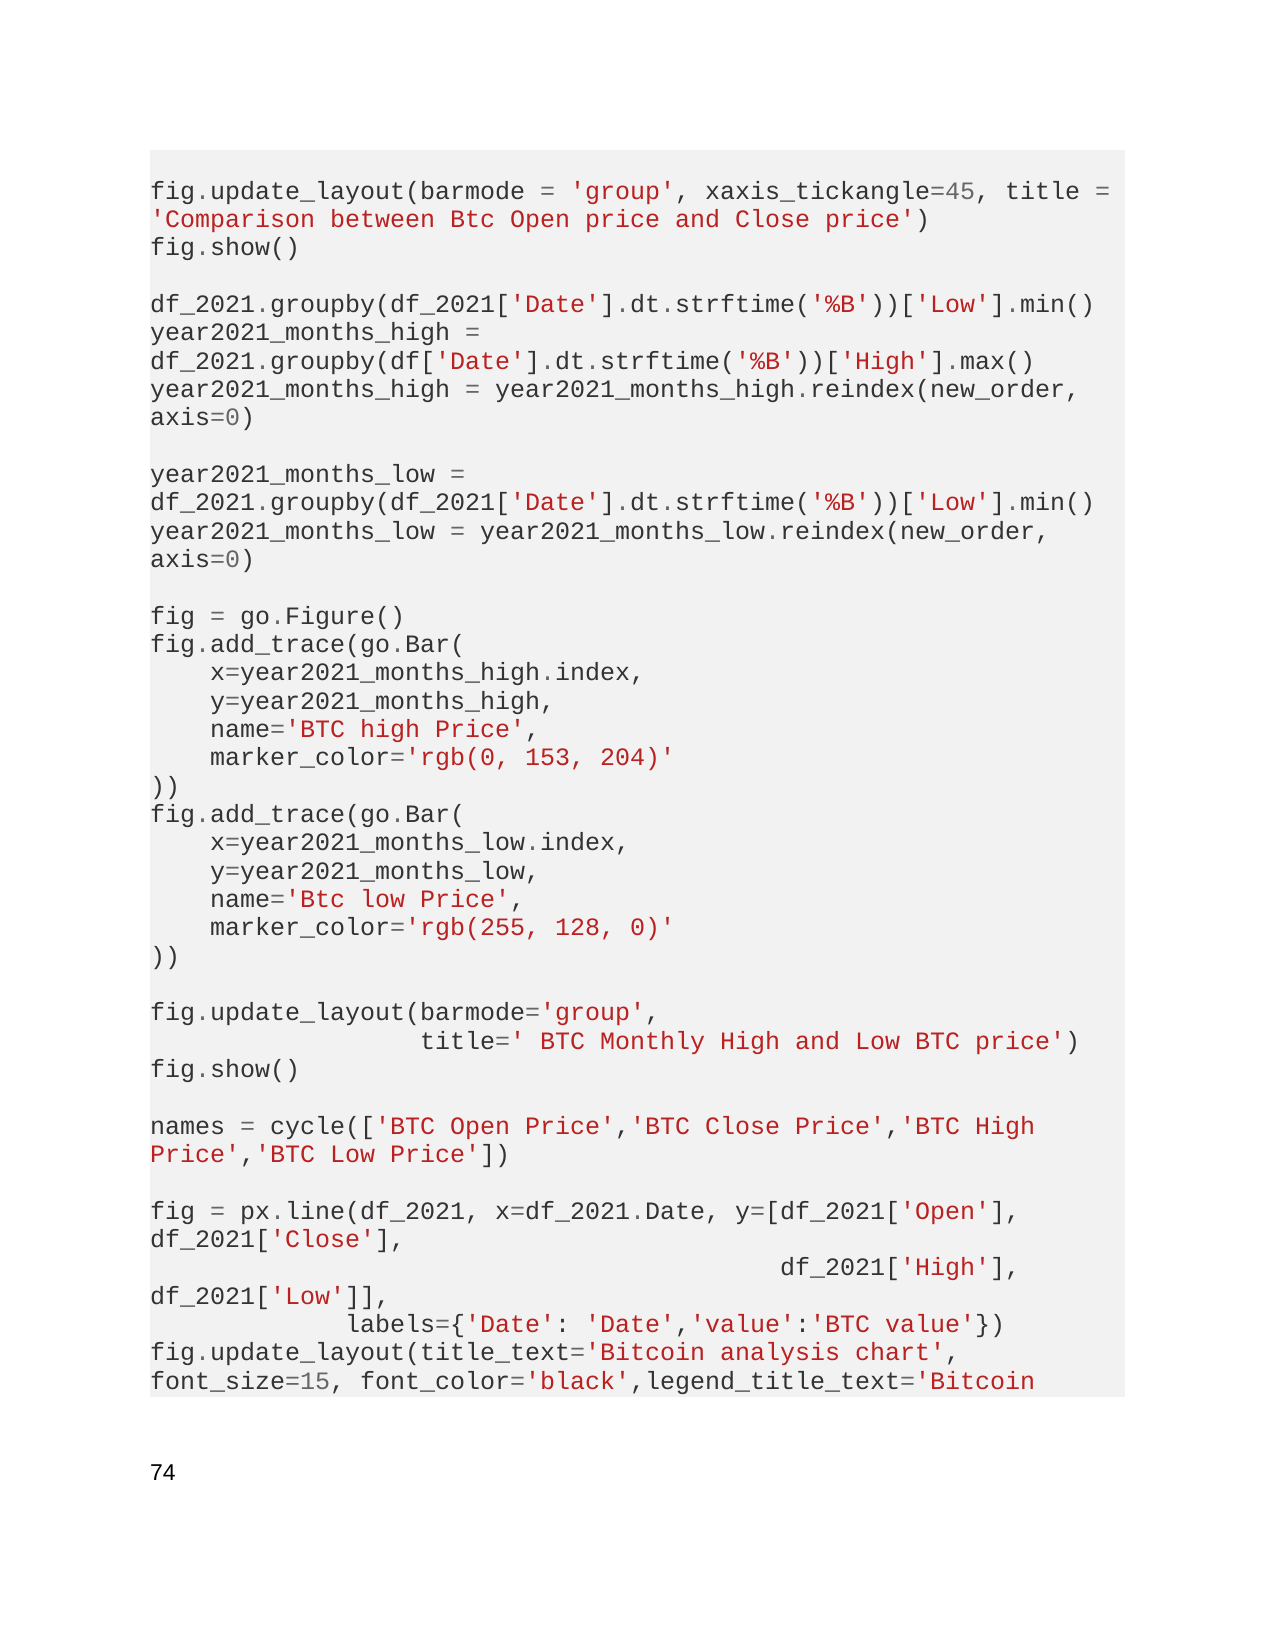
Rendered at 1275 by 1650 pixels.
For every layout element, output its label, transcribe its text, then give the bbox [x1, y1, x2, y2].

text title=' BTC Monthly High and Low BTC price') [150, 1028, 1125, 1057]
text )) [150, 943, 1125, 972]
text year2021_months_low = year2021_months_low.reindex(new_order, axis=0) [150, 518, 1125, 575]
text fig.update_layout(barmode='group', [150, 1000, 1125, 1028]
text names = cycle(['BTC Open Price','BTC Close Price','BTC High Price','BTC Low Price']) [150, 1113, 1125, 1170]
text )) [150, 773, 1125, 802]
text df_2021.groupby(df_2021['Date'].dt.strftime('%B'))['Low'].min() [150, 292, 1125, 320]
text year2021_months_high = year2021_months_high.reindex(new_order, axis=0) [150, 377, 1125, 433]
text df_2021['High'], df_2021['Low']], [150, 1255, 1125, 1312]
text year2021_months_low = df_2021.groupby(df_2021['Date'].dt.strftime('%B'))['Low'].min() [150, 462, 1125, 518]
text x=year2021_months_high.index, [150, 660, 1125, 688]
text x=year2021_months_low.index, [150, 830, 1125, 858]
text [150, 1340, 1125, 1397]
text marker_color='rgb(255, 128, 0)' [150, 915, 1125, 943]
text fig.show() [150, 235, 1125, 263]
text fig.update_layout(barmode = 'group', xaxis_tickangle=45, title = 'Comparison between Btc Open price and Close price') [150, 178, 1125, 235]
text fig.add_trace(go.Bar( [150, 632, 1125, 660]
text marker_color='rgb(0, 153, 204)' [150, 745, 1125, 773]
text name='Btc low Price', [150, 887, 1125, 915]
text fig.add_trace(go.Bar( [150, 802, 1125, 830]
text labels={'Date': 'Date','value':'BTC value'}) [150, 1312, 1125, 1340]
text year2021_months_high = df_2021.groupby(df['Date'].dt.strftime('%B'))['High'].max() [150, 320, 1125, 377]
text y=year2021_months_low, [150, 858, 1125, 887]
text y=year2021_months_high, [150, 688, 1125, 717]
text name='BTC high Price', [150, 717, 1125, 745]
text fig = px.line(df_2021, x=df_2021.Date, y=[df_2021['Open'], df_2021['Close'], [150, 1198, 1125, 1255]
text fig = go.Figure() [150, 603, 1125, 632]
text fig.show() [150, 1057, 1125, 1085]
